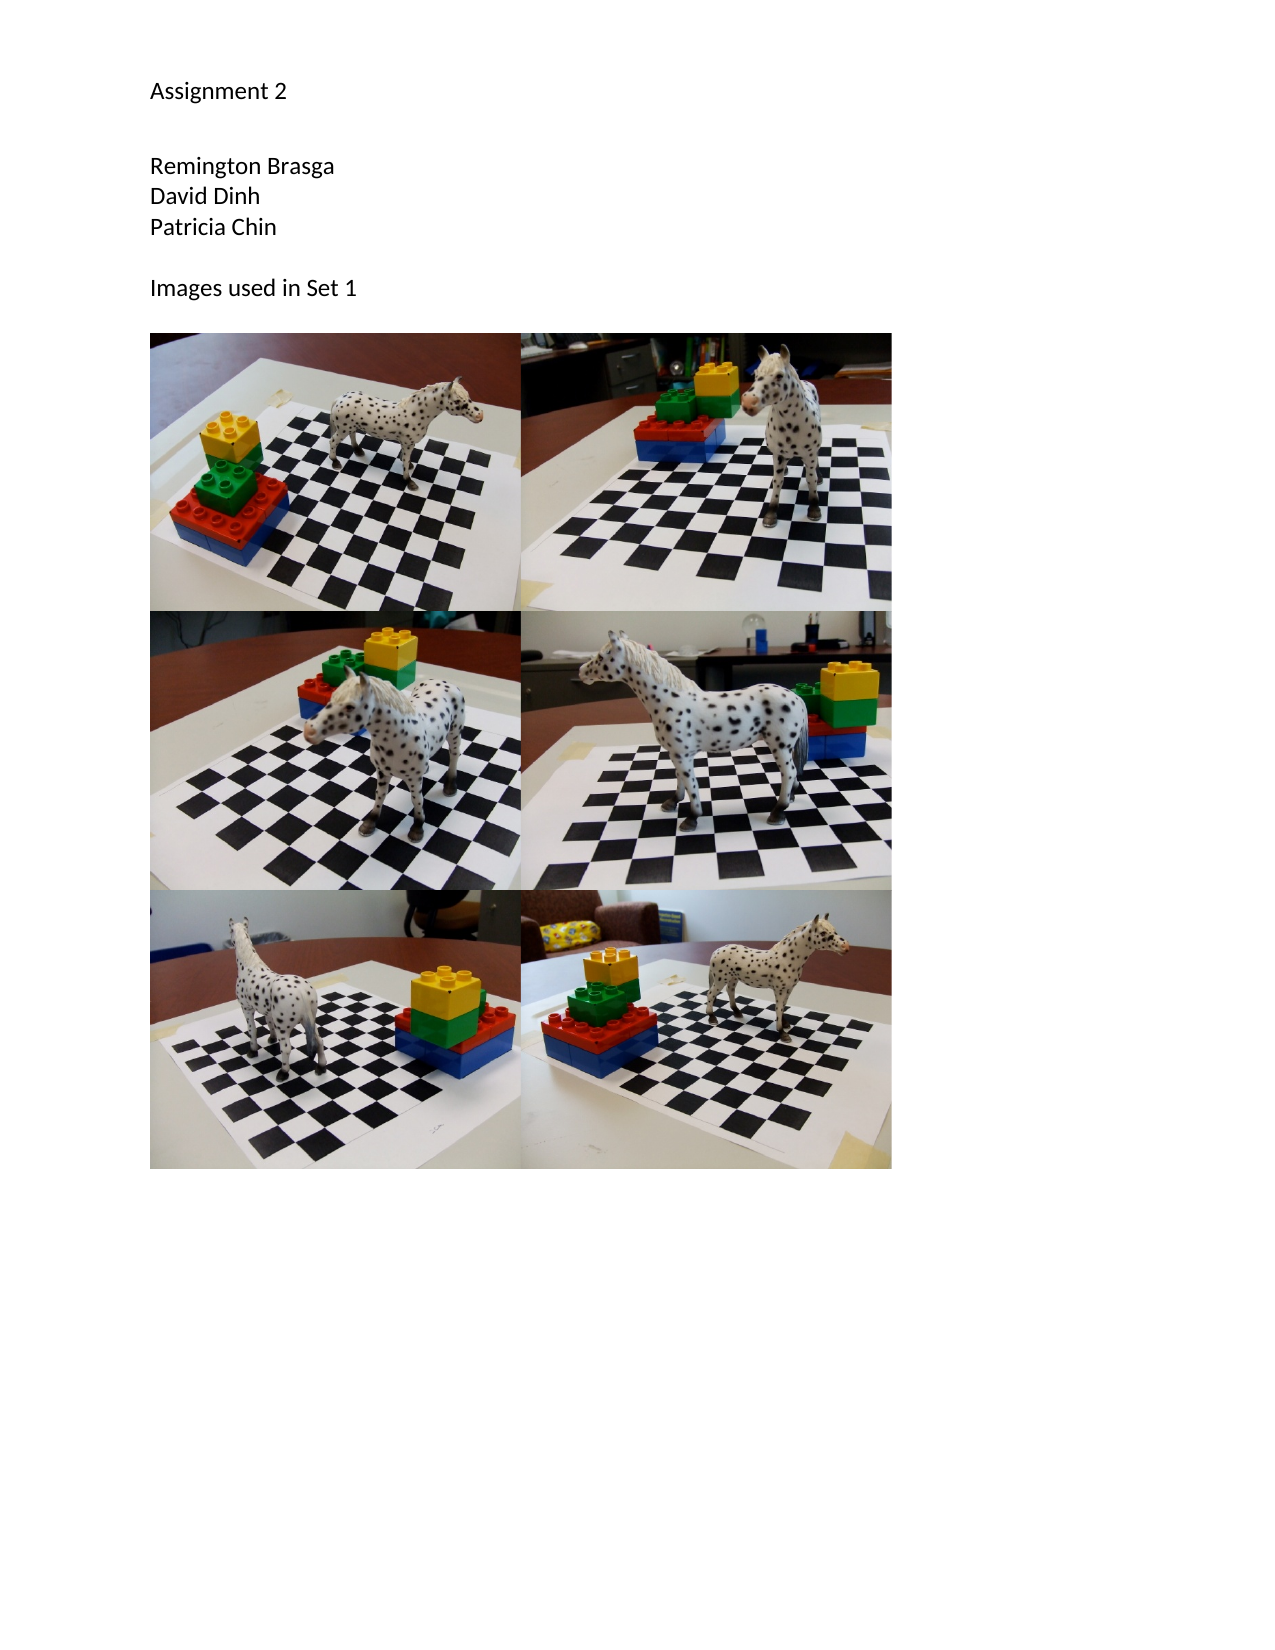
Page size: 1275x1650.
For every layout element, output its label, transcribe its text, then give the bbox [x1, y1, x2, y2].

picture [150, 333, 892, 1169]
text David Dinh [150, 181, 1125, 211]
text Patricia Chin [150, 211, 1125, 242]
text Images used in Set 1 [150, 272, 1125, 303]
text Remington Brasga [150, 150, 1125, 181]
